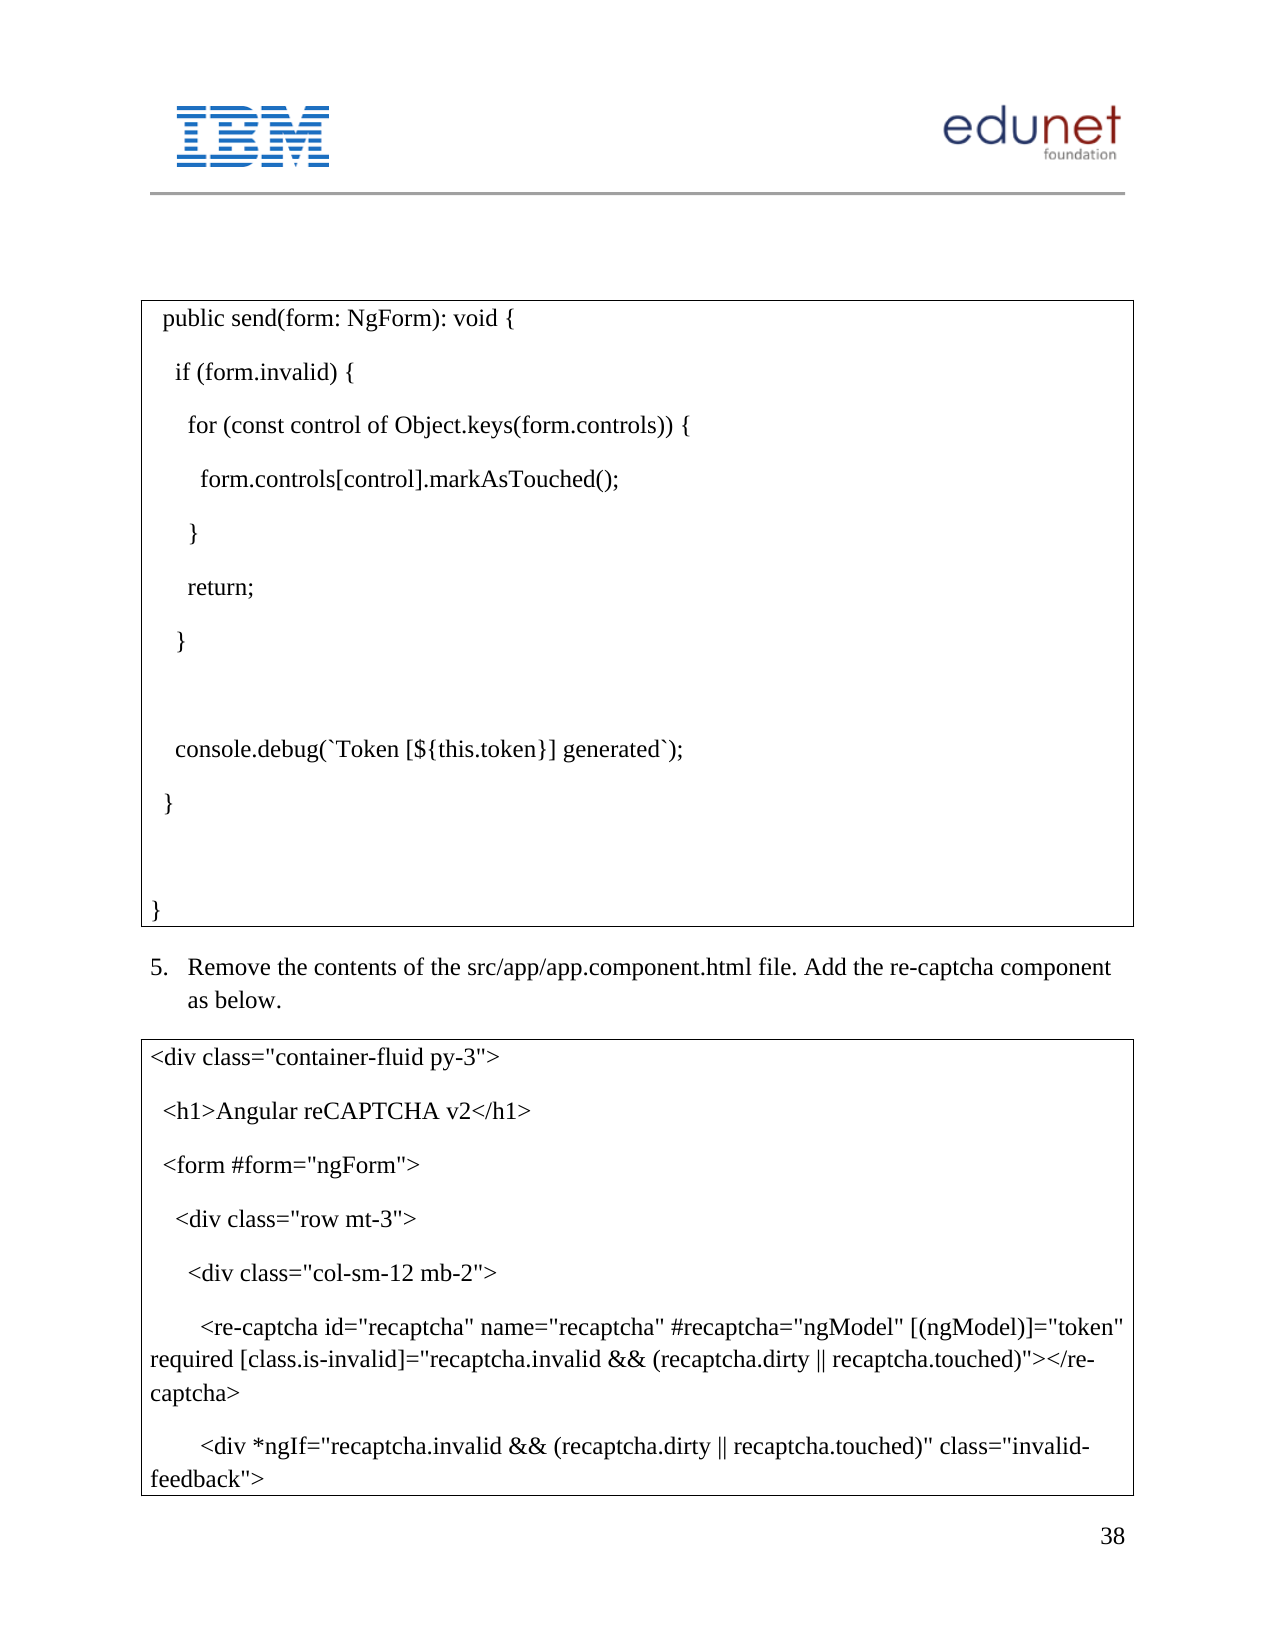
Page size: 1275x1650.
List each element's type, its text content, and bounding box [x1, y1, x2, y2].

text for (const control of Object.keys(form.controls)) { [142, 407, 1133, 439]
text <div class="col-sm-12 mb-2"> [142, 1254, 1133, 1286]
text console.debug(`Token [${this.token}] generated`); [142, 731, 1133, 762]
text <form #form="ngForm"> [142, 1147, 1133, 1179]
text } [142, 892, 1133, 926]
text form.controls[control].markAsTouched(); [142, 461, 1133, 493]
text public send(form: NgForm): void { [142, 301, 1133, 332]
text <h1>Angular reCAPTCHA v2</h1> [142, 1093, 1133, 1125]
text } [142, 784, 1133, 816]
picture [176, 106, 329, 167]
text return; [142, 569, 1133, 601]
text <div class="container-fluid py-3"> [142, 1040, 1133, 1071]
list Remove the contents of the src/app/app.component.html file. Add the re-captcha component as below. [150, 952, 1125, 1014]
text } [142, 623, 1133, 655]
text <div class="row mt-3"> [142, 1201, 1133, 1233]
text <re-captcha id="recaptcha" name="recaptcha" #recaptcha="ngModel" [(ngModel)]="token" required [class.is-invalid]="recaptcha.invalid && (recaptcha.dirty || recaptcha.touched)"></re-captcha> [142, 1308, 1133, 1406]
text } [142, 515, 1133, 547]
text <div *ngIf="recaptcha.invalid && (recaptcha.dirty || recaptcha.touched)" class="invalid-feedback"> [142, 1428, 1133, 1495]
picture [941, 95, 1125, 167]
text if (form.invalid) { [142, 354, 1133, 386]
